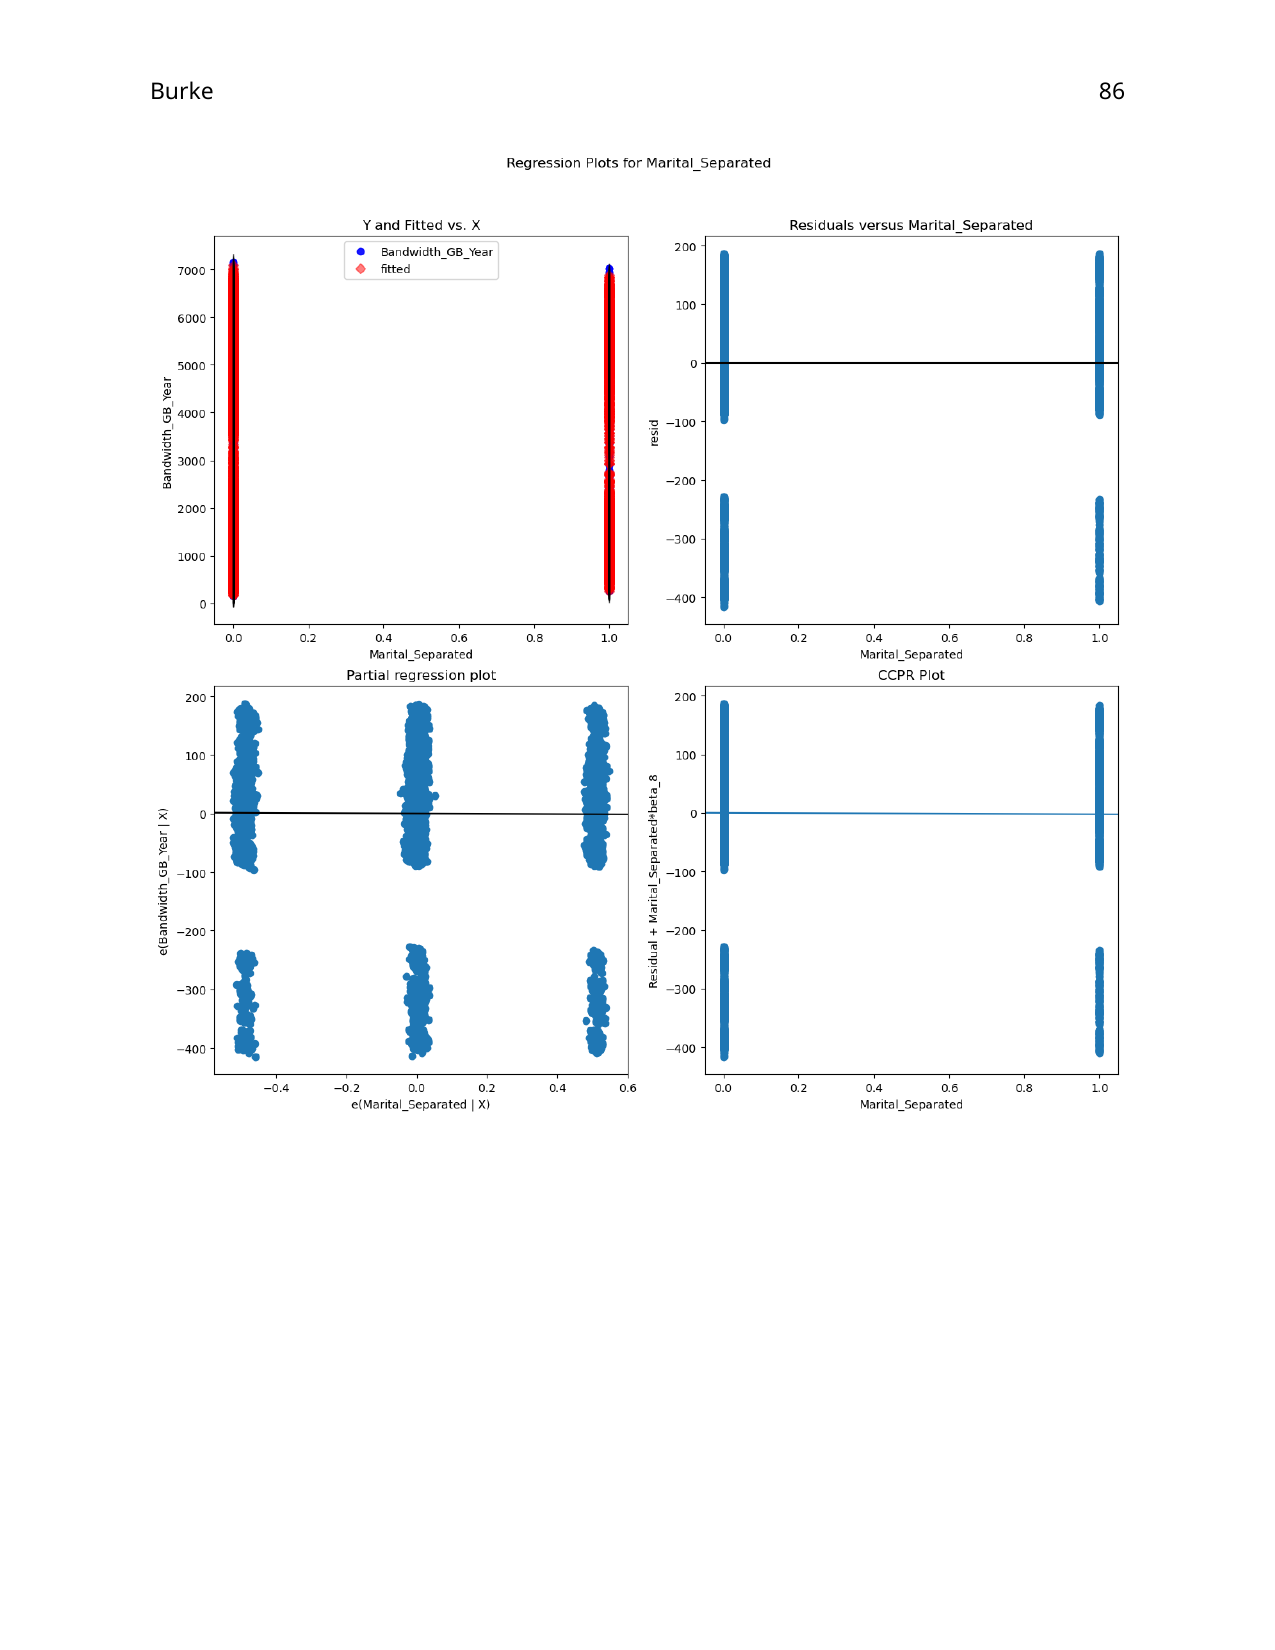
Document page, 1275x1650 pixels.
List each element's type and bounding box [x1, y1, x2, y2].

picture [150, 150, 1125, 1118]
